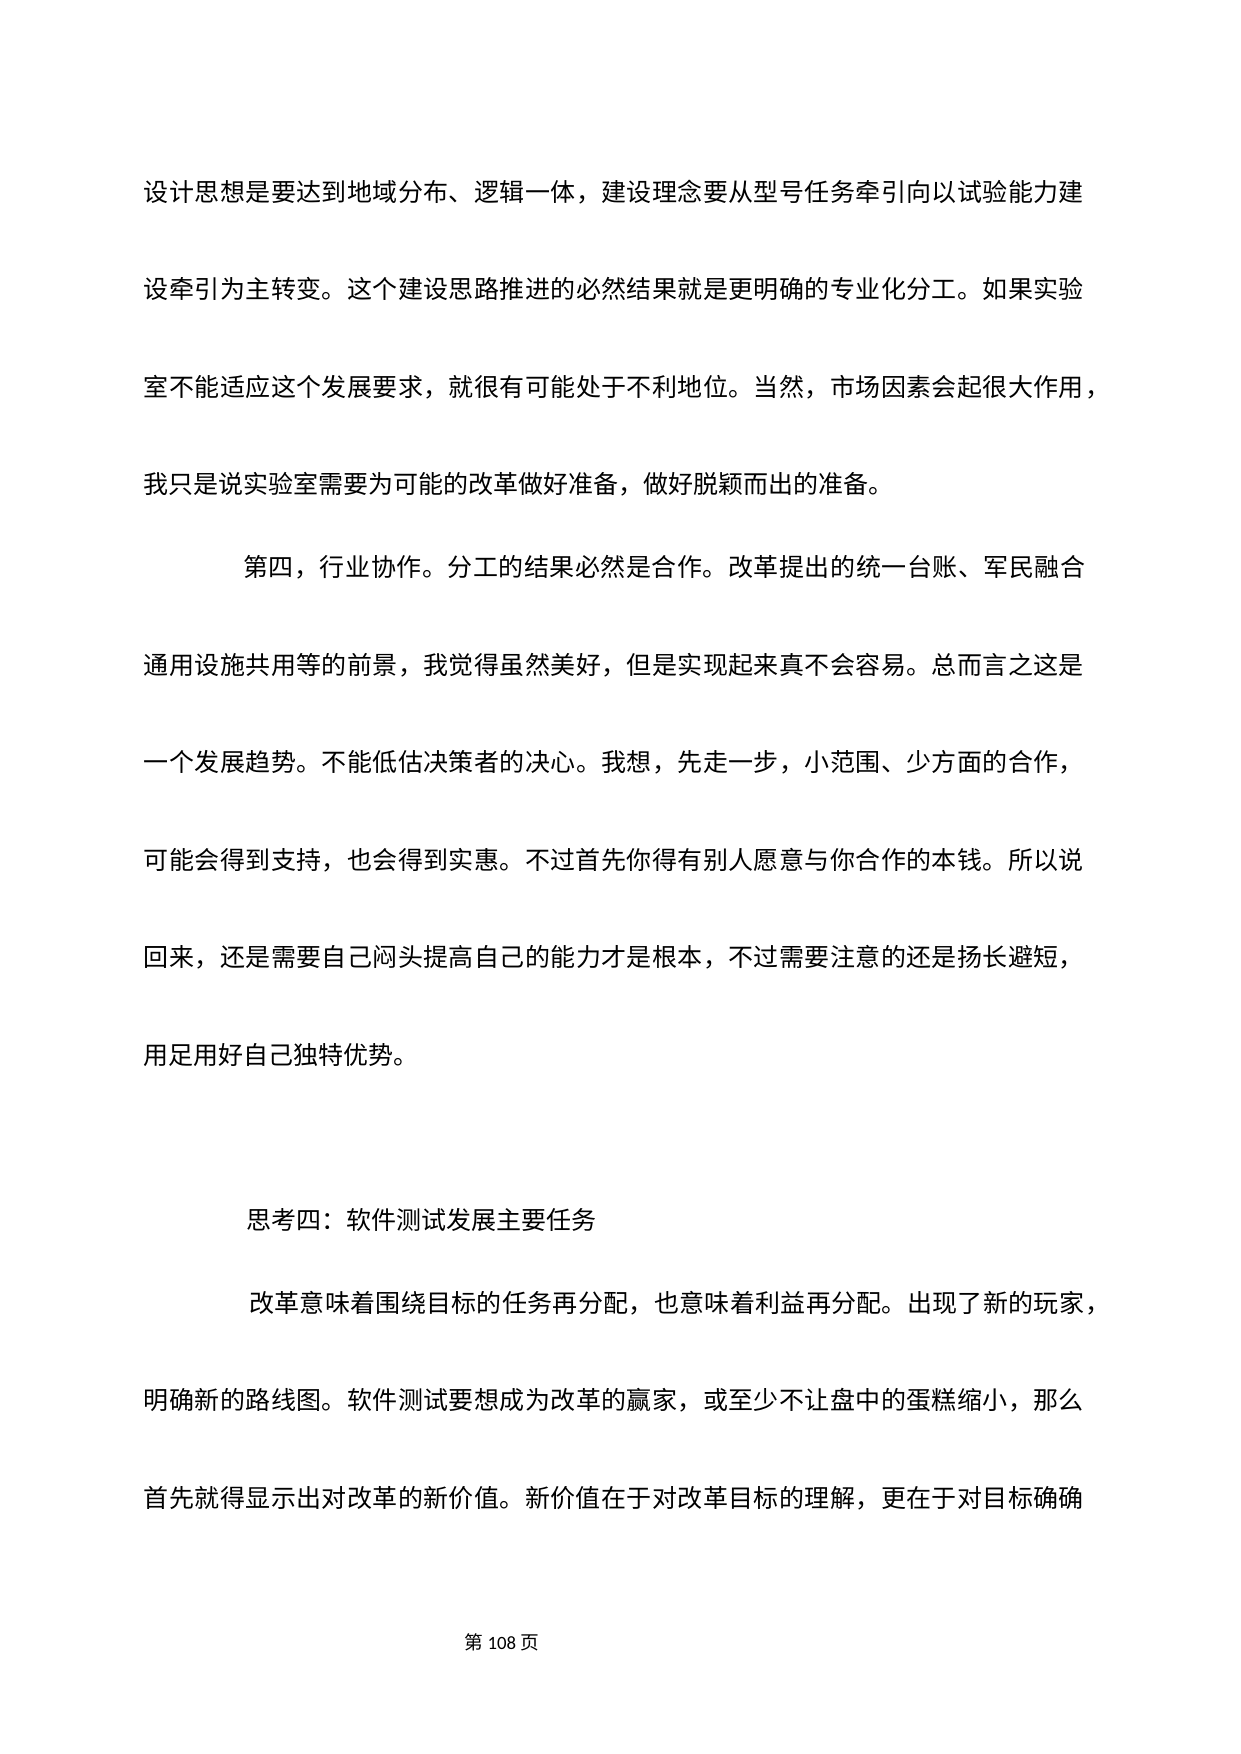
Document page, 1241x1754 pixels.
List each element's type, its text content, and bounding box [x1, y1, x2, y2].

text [144, 1269, 1085, 1529]
text 第四，行业协作。分工的结果必然是合作。改革提出的统一台账、军民融合、通用设施共用等的前景，我觉得虽然美好，但是实现起来真不会容易。总而言之这是一个发展趋势。不能低估决策者的决心。我想，先走一步，小范围、少方面的合作，可能会得到支持，也会得到实惠。不过首先你得有别人愿意与你合作的本钱。所以说回来，还是需要自己闷头提高自己的能力才是根本，不过需要注意的还是扬长避短，用足用好自己独特优势。 [144, 533, 1085, 1086]
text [144, 158, 1085, 515]
text 思考四：软件测试发展主要任务 [144, 1186, 1085, 1251]
